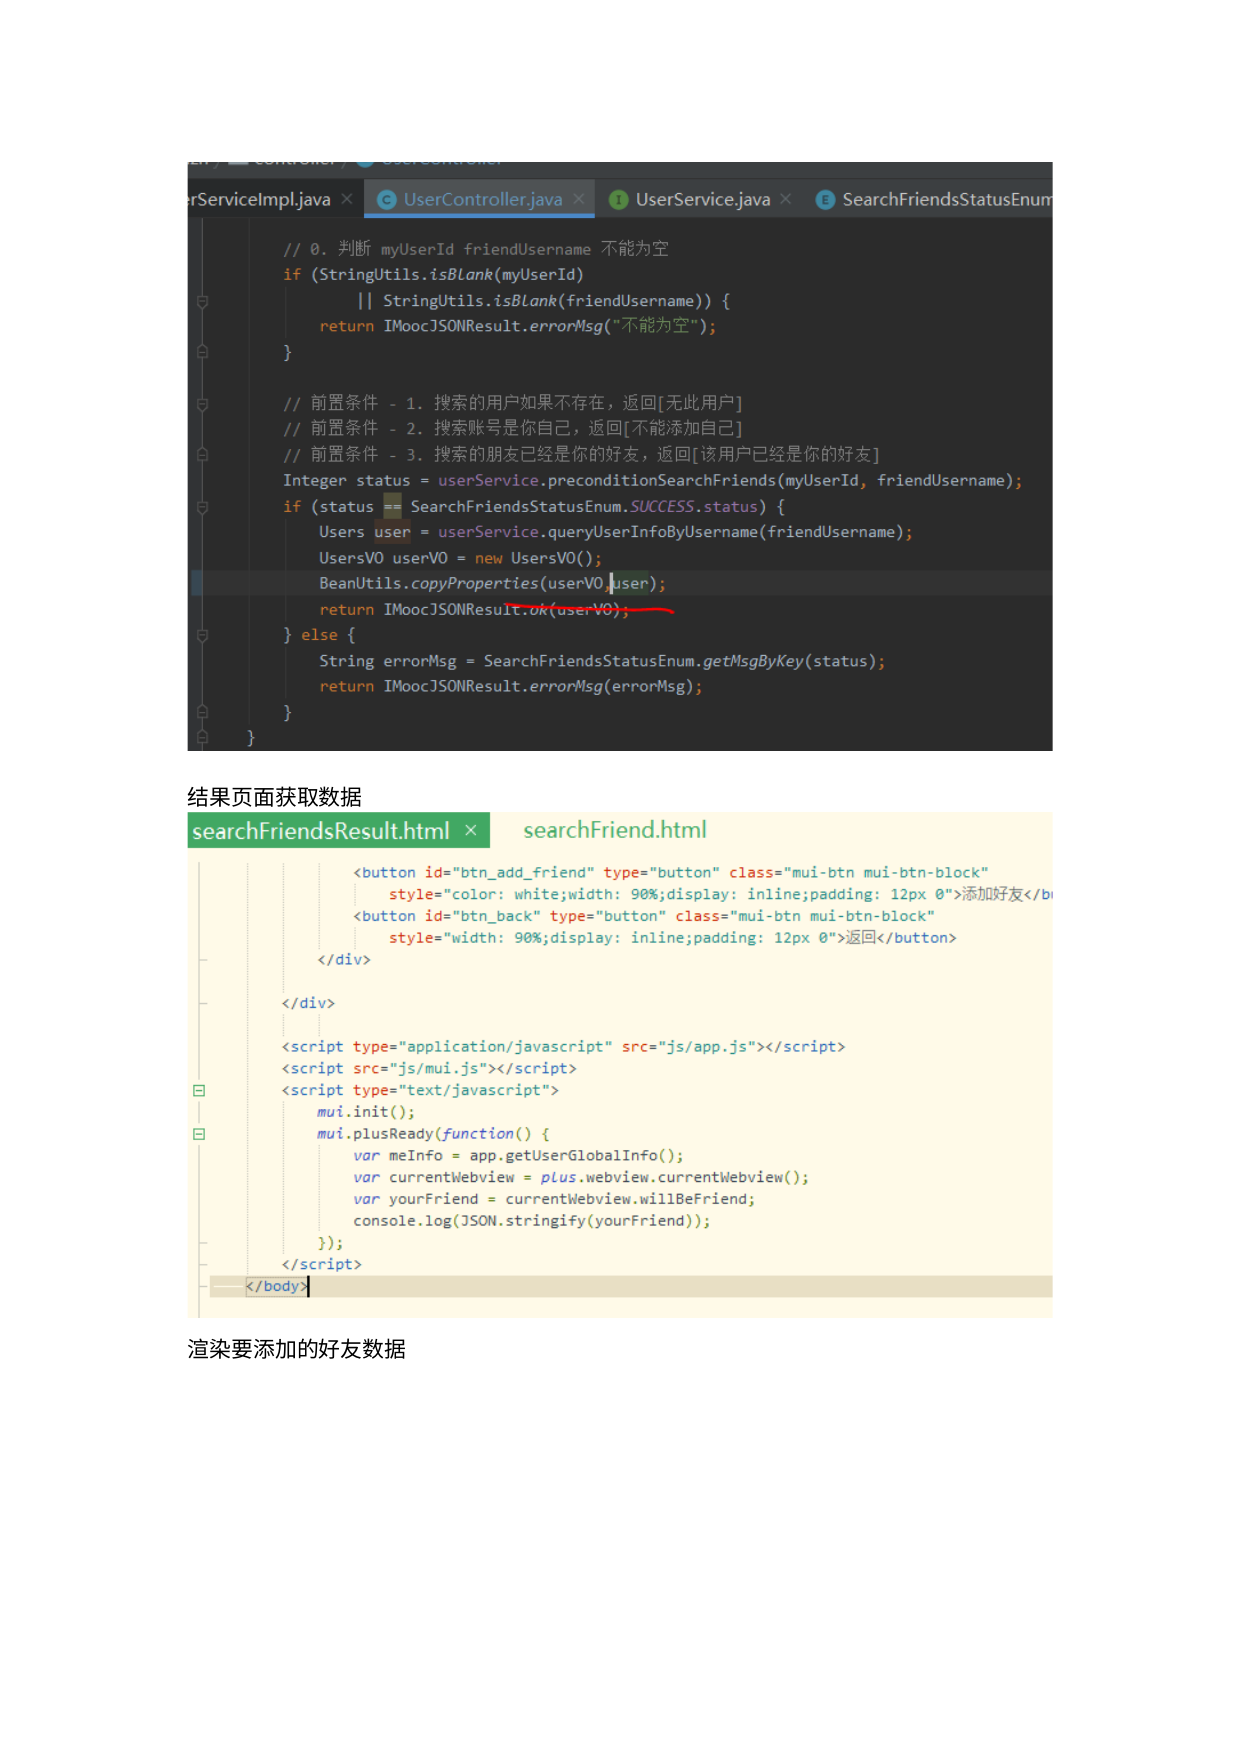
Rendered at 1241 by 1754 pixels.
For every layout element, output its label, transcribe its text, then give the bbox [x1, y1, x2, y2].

picture [187, 162, 1053, 751]
text 渲染要添加的好友数据 [187, 1332, 1053, 1364]
text 结果页面获取数据 [187, 779, 1053, 812]
picture [187, 812, 1053, 1318]
